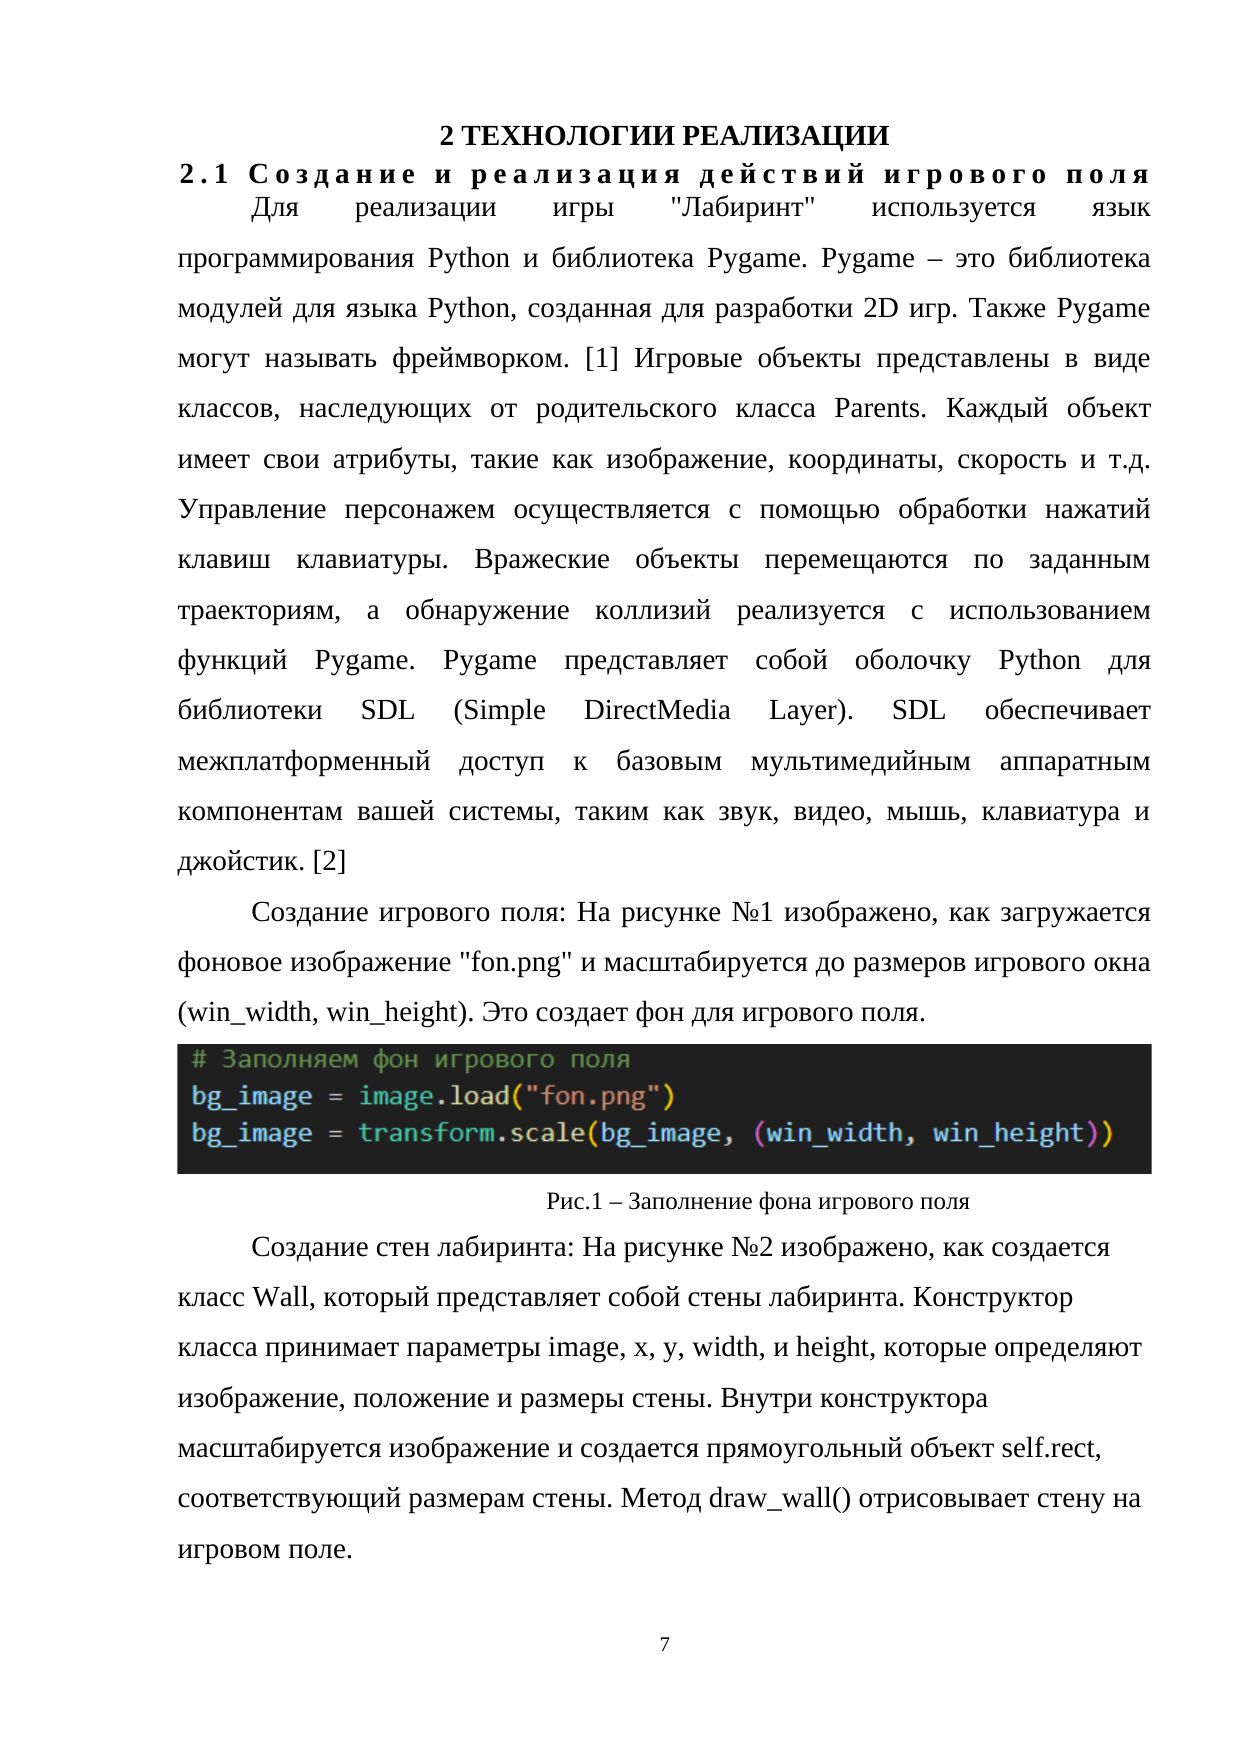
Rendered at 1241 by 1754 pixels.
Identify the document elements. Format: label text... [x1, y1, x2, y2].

subtitle 2 ТЕХНОЛОГИИ РЕАЛИЗАЦИИ [177, 118, 1152, 152]
text Создание игрового поля: На рисунке №1 изображено, как загружается фоновое изображение "fon.png" и масштабируется до размеров игрового окна (win_width, win_height). Это создает фон для игрового поля. [177, 894, 1152, 1028]
subtitle 2.1 Создание и реализация действий игрового поля [177, 156, 1152, 189]
picture [177, 1044, 1152, 1174]
text Для реализации игры "Лабиринт" используется язык программирования Python и библиотека Pygame. Pygame – это библиотека модулей для языка Python, созданная для разработки 2D игр. Также Pygame могут называть фреймворком. [1] Игровые объекты представлены в виде классов, наследующих от родительского класса Parents. Каждый объект имеет свои атрибуты, такие как изображение, координаты, скорость и т.д. Управление персонажем осуществляется с помощью обработки нажатий клавиш клавиатуры. Вражеские объекты перемещаются по заданным траекториям, а обнаружение коллизий реализуется с использованием функций Pygame. Pygame представляет собой оболочку Python для библиотеки SDL (Simple DirectMedia Layer). SDL обеспечивает межплатформенный доступ к базовым мультимедийным аппаратным компонентам вашей системы, таким как звук, видео, мышь, клавиатура и джойстик. [2] [177, 189, 1152, 877]
text Создание стен лабиринта: На рисунке №2 изображено, как создается класс Wall, который представляет собой стены лабиринта. Конструктор класса принимает параметры image, x, y, width, и height, которые определяют изображение, положение и размеры стены. Внутри конструктора масштабируется изображение и создается прямоугольный объект self.rect, соответствующий размерам стены. Метод draw_wall() отрисовывает стену на игровом поле. [177, 1229, 1152, 1564]
text Рис.1 – Заполнение фона игрового поля [472, 1186, 1152, 1214]
